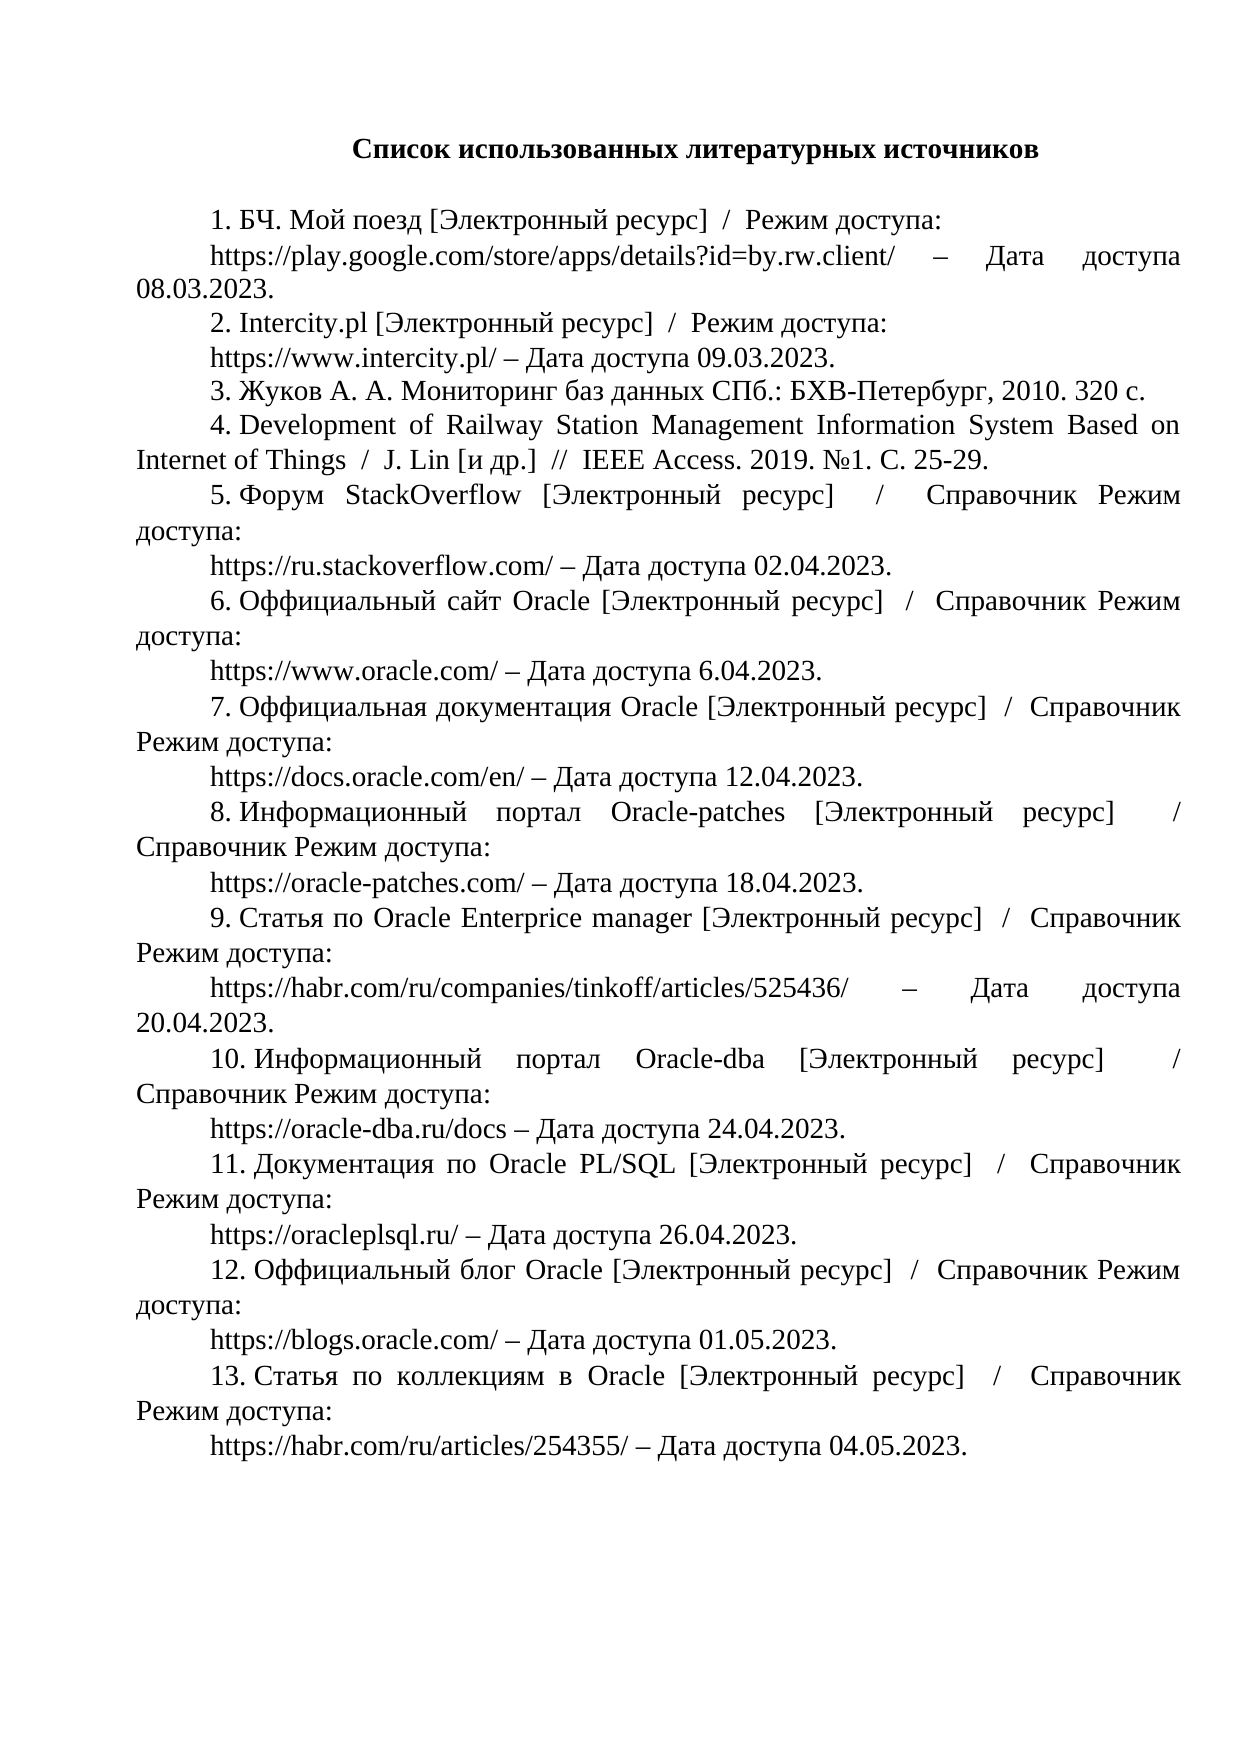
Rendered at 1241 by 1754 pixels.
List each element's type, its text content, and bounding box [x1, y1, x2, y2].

list Оффициальная документация Oracle [Электронный ресурс] / Справочник Режим доступа: [136, 689, 1181, 757]
list Оффициальный блог Oracle [Электронный ресурс] / Справочник Режим доступа: [136, 1252, 1181, 1321]
list https://docs.oracle.com/en/ – Дата доступа 12.04.2023. [136, 759, 1181, 793]
text Список использованных литературных источников [136, 131, 1181, 165]
list Жуков А. А. Мониторинг баз данных СПб.: БХВ-Петербург, 2010. 320 с. [136, 373, 1181, 407]
list БЧ. Мой поезд [Электронный ресурс] / Режим доступа: [136, 202, 1181, 236]
list https://ru.stackoverflow.com/ – Дата доступа 02.04.2023. [136, 548, 1181, 581]
list https://habr.com/ru/companies/tinkoff/articles/525436/ – Дата доступа 20.04.2023. [136, 970, 1181, 1039]
list Development of Railway Station Management Information System Based on Internet of Things / J. Lin [и др.] // IEEE Access. 2019. №1. С. 25-29. [136, 407, 1181, 476]
list https://habr.com/ru/articles/254355/ – Дата доступа 04.05.2023. [136, 1428, 1181, 1462]
list https://oracleplsql.ru/ – Дата доступа 26.04.2023. [136, 1217, 1181, 1250]
list Информационный портал Oracle-patches [Электронный ресурс] / Справочник Режим доступа: [136, 794, 1181, 863]
list https://blogs.oracle.com/ – Дата доступа 01.05.2023. [136, 1322, 1181, 1356]
list https://www.intercity.pl/ – Дата доступа 09.03.2023. [136, 340, 1181, 373]
list Intercity.pl [Электронный ресурс] / Режим доступа: [136, 305, 1181, 338]
list Форум StackOverflow [Электронный ресурс] / Справочник Режим доступа: [136, 477, 1181, 546]
list Статья по коллекциям в Oracle [Электронный ресурс] / Справочник Режим доступа: [136, 1358, 1181, 1426]
list Статья по Oracle Enterprice manager [Электронный ресурс] / Справочник Режим доступа: [136, 900, 1181, 969]
list https://oracle-dba.ru/docs – Дата доступа 24.04.2023. [136, 1111, 1181, 1145]
list https://oracle-patches.com/ – Дата доступа 18.04.2023. [136, 865, 1181, 898]
list Информационный портал Oracle-dba [Электронный ресурс] / Справочник Режим доступа: [136, 1041, 1181, 1109]
list Документация по Oracle PL/SQL [Электронный ресурс] / Справочник Режим доступа: [136, 1146, 1181, 1215]
list https://play.google.com/store/apps/details?id=by.rw.client/ – Дата доступа 08.03.2023. [136, 238, 1181, 305]
list Оффициальный сайт Oracle [Электронный ресурс] / Справочник Режим доступа: [136, 583, 1181, 652]
list https://www.oracle.com/ – Дата доступа 6.04.2023. [136, 653, 1181, 687]
